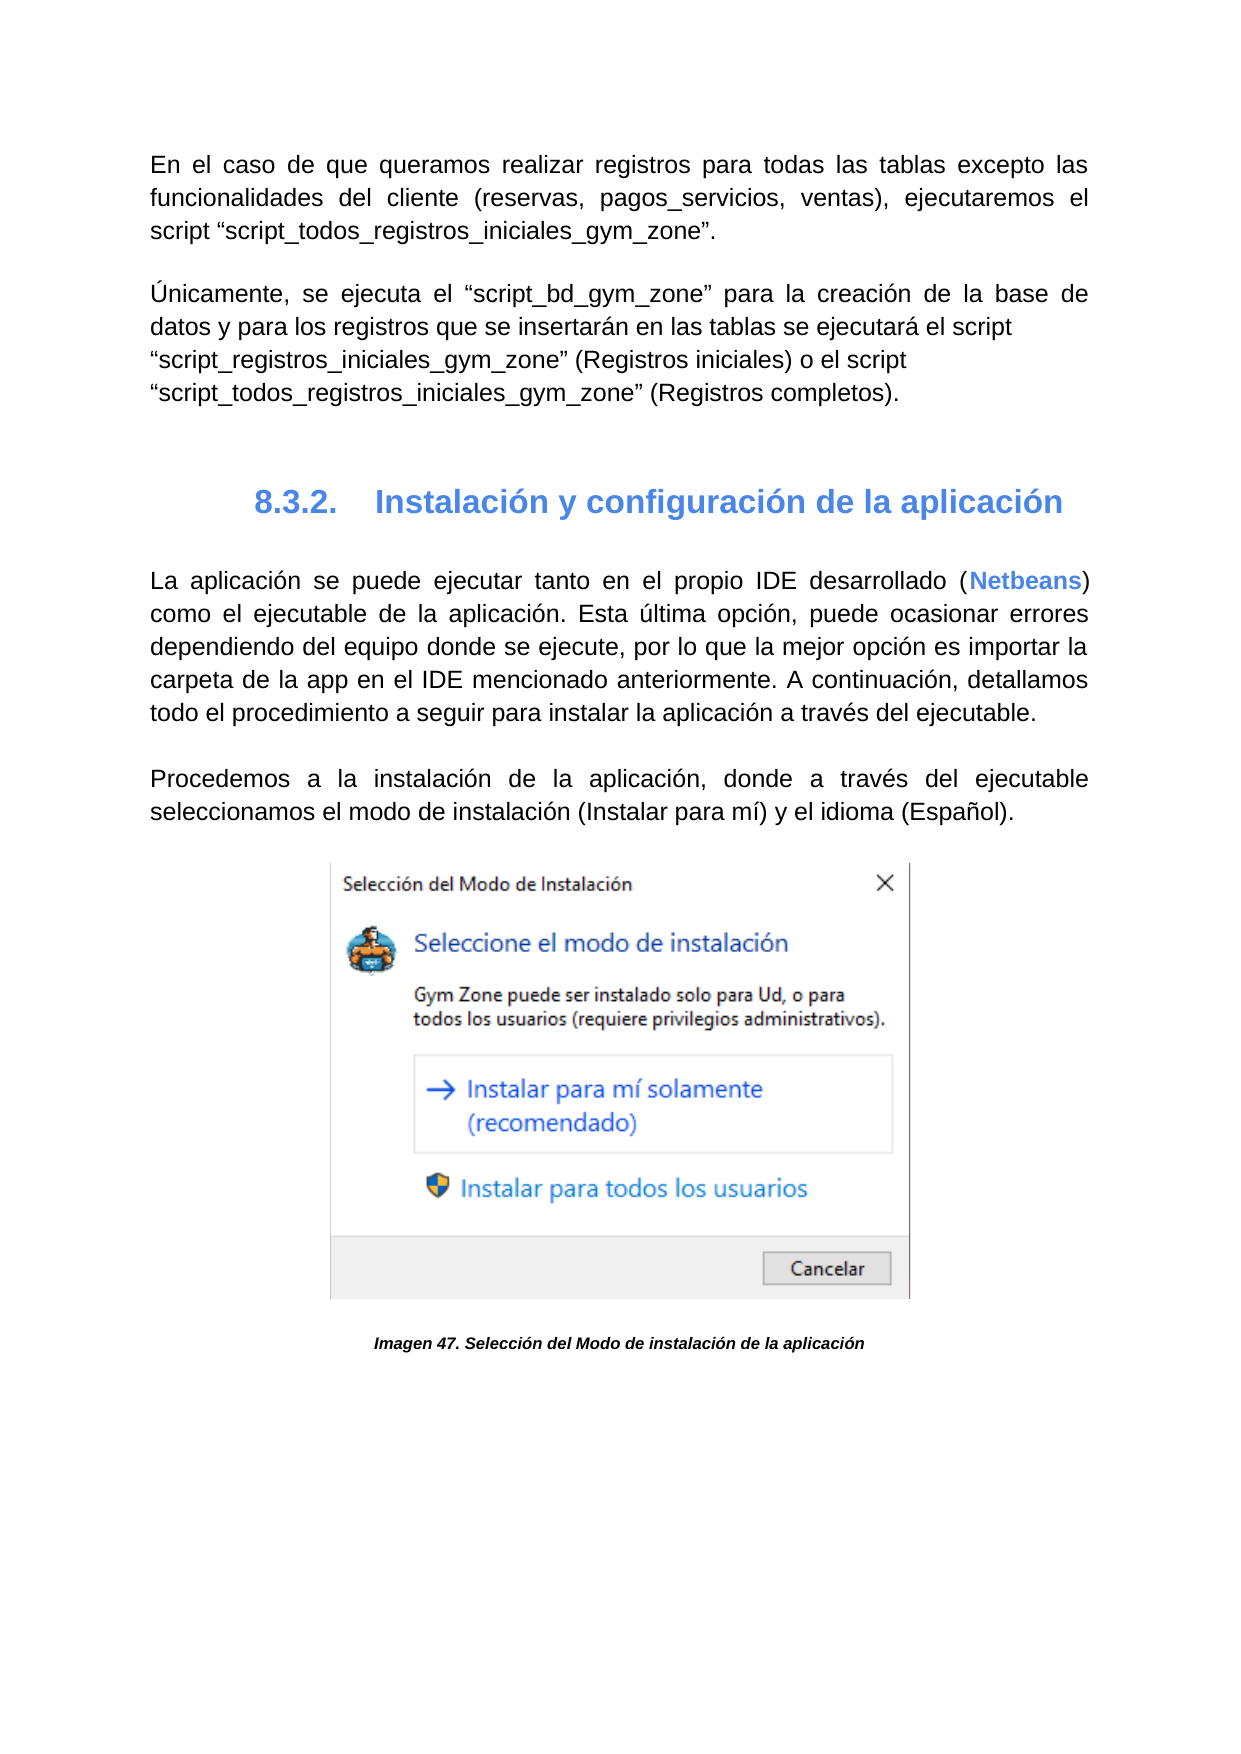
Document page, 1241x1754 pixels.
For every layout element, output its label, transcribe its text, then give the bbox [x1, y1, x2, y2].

text Procedemos a la instalación de la aplicación, donde a través del ejecutable seleccionamos el modo de instalación (Instalar para mí) y el idioma (Español). [150, 764, 1090, 826]
subtitle Instalación y configuración de la aplicación [337, 482, 1090, 520]
text En el caso de que queramos realizar registros para todas las tablas excepto las funcionalidades del cliente (reservas, pagos_servicios, ventas), ejecutaremos el script “script_todos_registros_iniciales_gym_zone”. [150, 150, 1090, 245]
text Únicamente, se ejecuta el “script_bd_gym_zone” para la creación de la base de datos y para los registros que se insertarán en las tablas se ejecutará el script [150, 279, 1090, 341]
text “script_registros_iniciales_gym_zone” (Registros iniciales) o el script [150, 345, 1090, 374]
subtitle Imagen 47. Selección del Modo de instalación de la aplicación [150, 1333, 1090, 1353]
text La aplicación se puede ejecutar tanto en el propio IDE desarrollado (Netbeans) como el ejecutable de la aplicación. Esta última opción, puede ocasionar errores dependiendo del equipo donde se ejecute, por lo que la mejor opción es importar la carpeta de la app en el IDE mencionado anteriormente. A continuación, detallamos todo el procedimiento a seguir para instalar la aplicación a través del ejecutable. [150, 566, 1090, 727]
text “script_todos_registros_iniciales_gym_zone” (Registros completos). [150, 378, 1090, 407]
picture [330, 863, 911, 1299]
